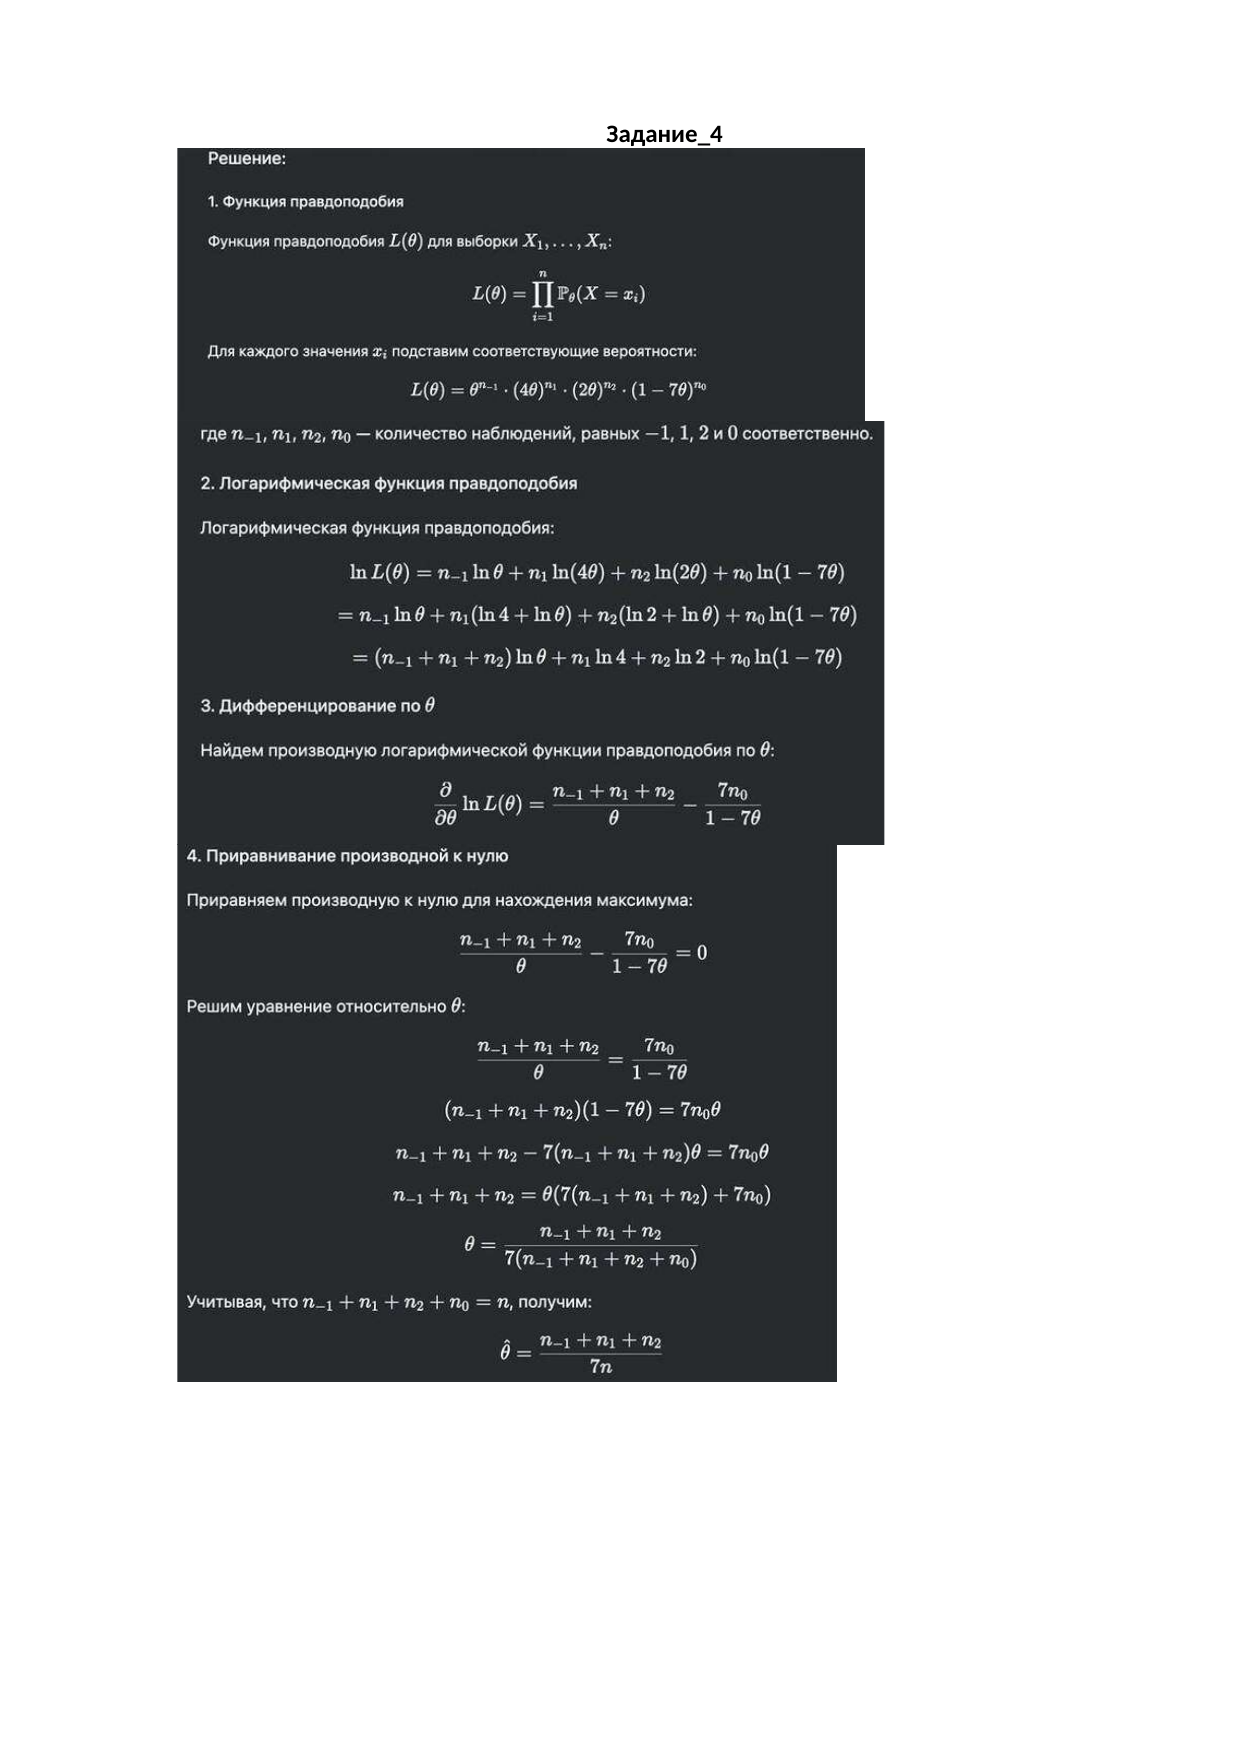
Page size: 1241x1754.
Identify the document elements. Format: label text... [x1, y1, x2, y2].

text Задание_4 [177, 118, 1152, 149]
picture [177, 148, 885, 1382]
